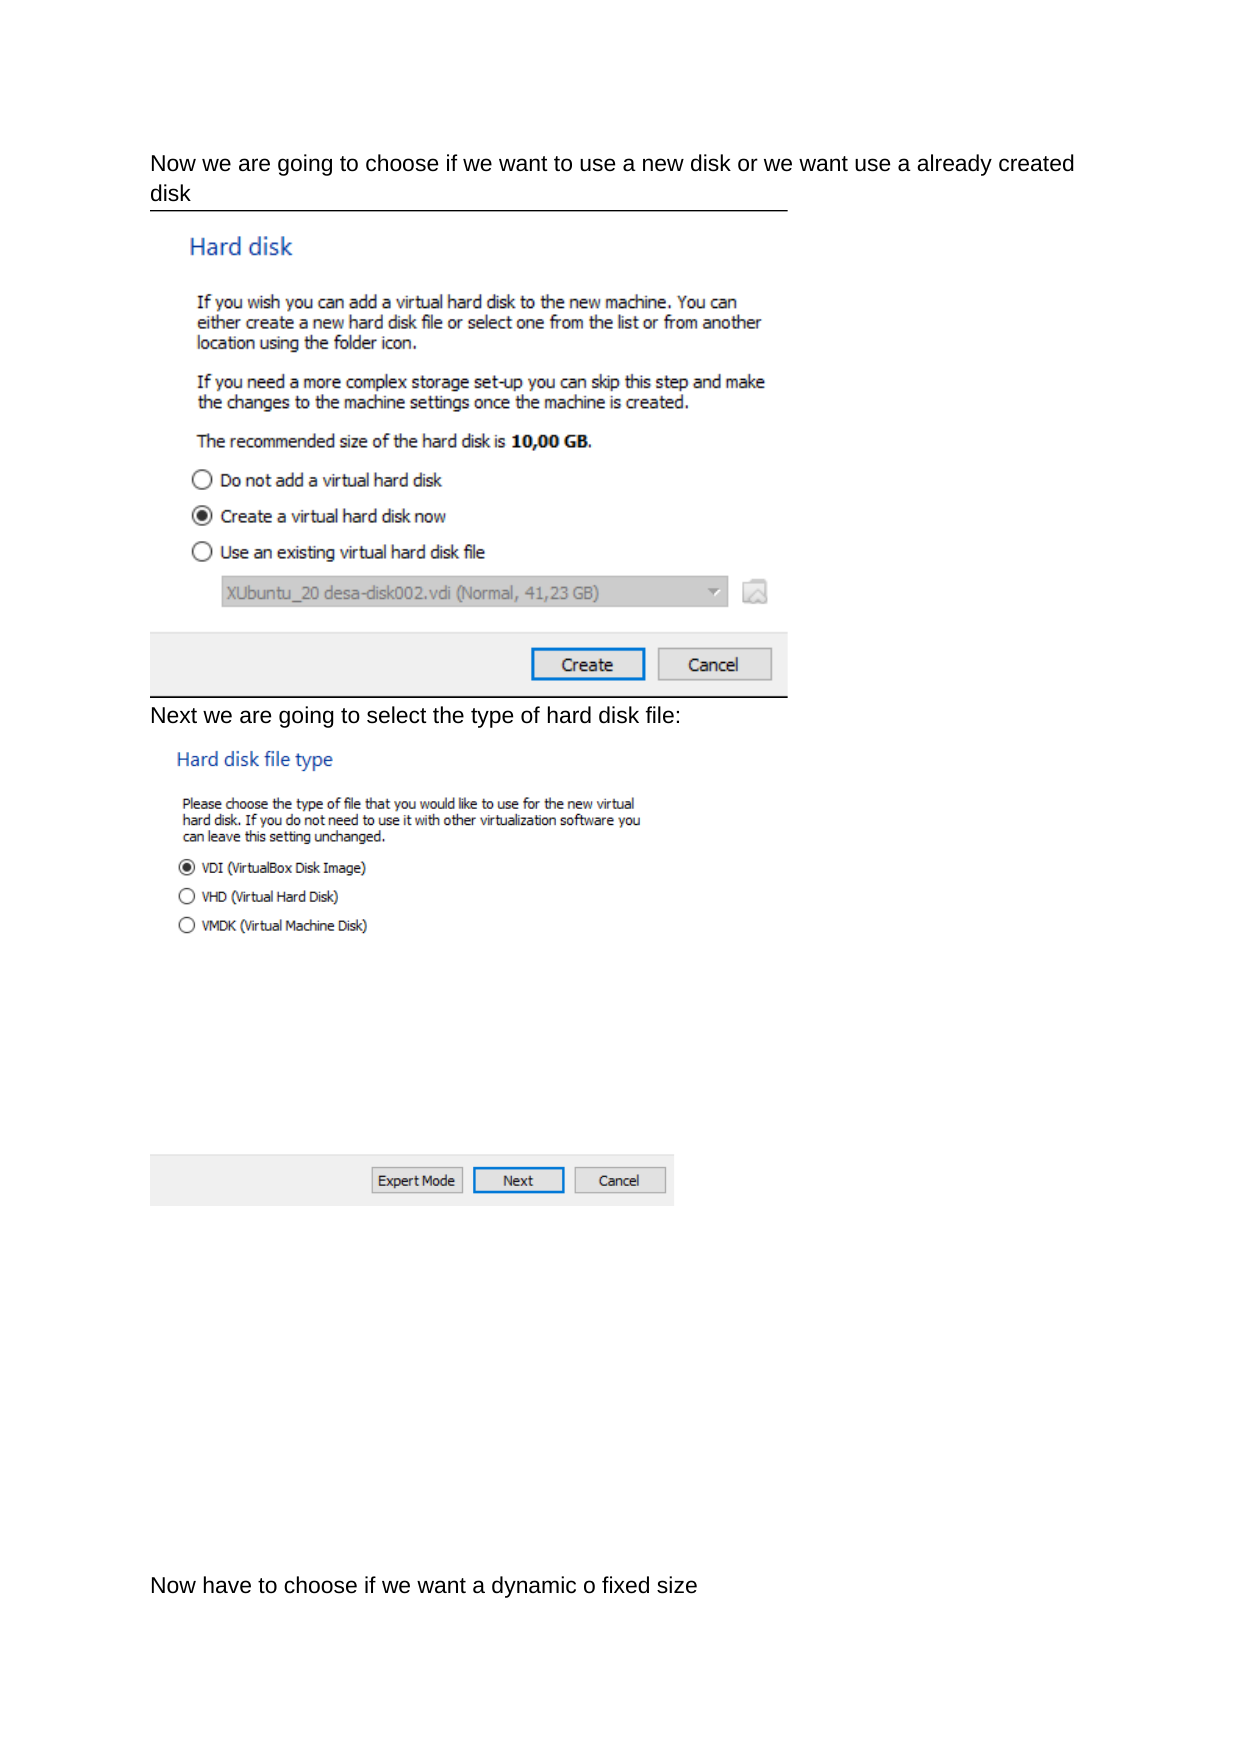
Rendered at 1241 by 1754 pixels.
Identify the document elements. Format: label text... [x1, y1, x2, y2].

text Now we are going to choose if we want to use a new disk or we want use a already created disk [150, 150, 1090, 207]
text Now have to choose if we want a dynamic o fixed size [150, 1572, 1090, 1599]
text Next we are going to select the type of hard disk file: [150, 702, 1090, 728]
picture [150, 210, 788, 698]
picture [150, 732, 675, 1206]
